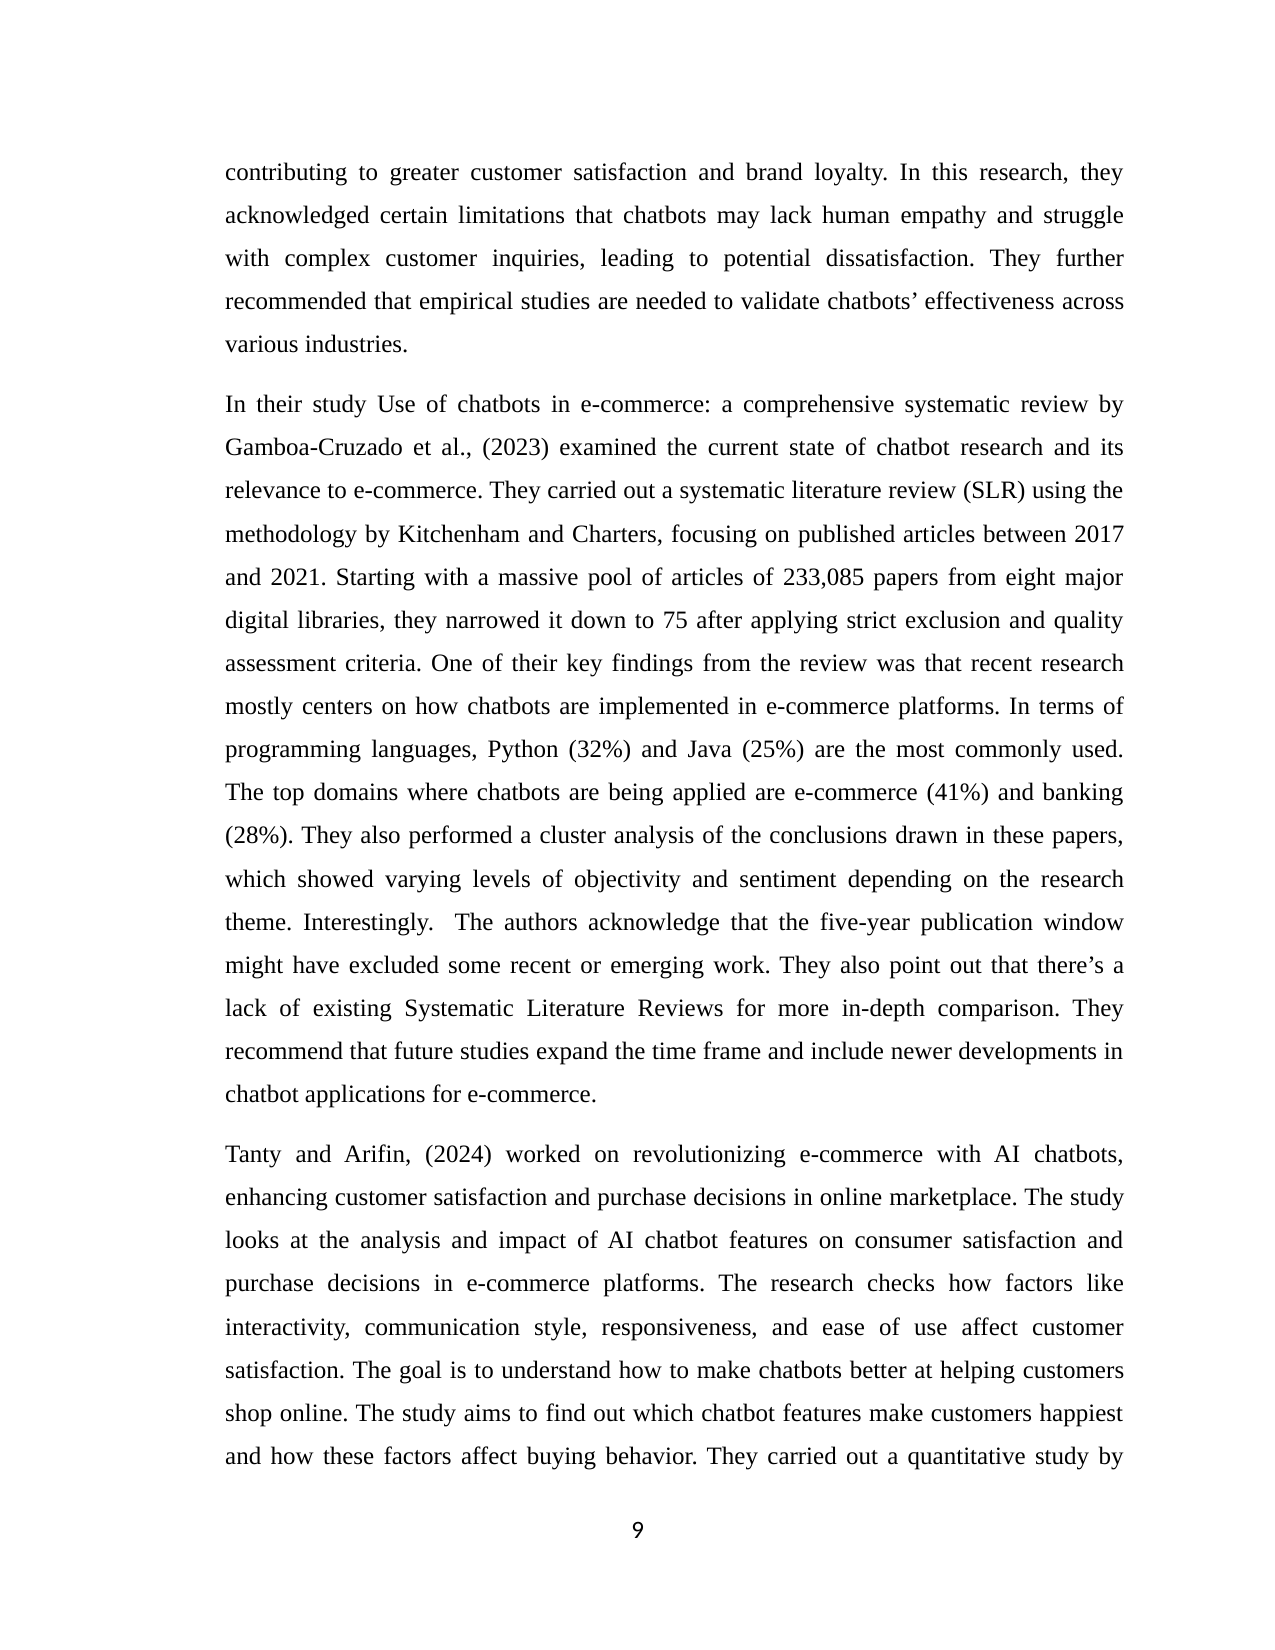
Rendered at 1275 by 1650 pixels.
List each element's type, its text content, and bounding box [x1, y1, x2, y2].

text In their study Use of chatbots in e-commerce: a comprehensive systematic review by Gamboa-Cruzado et al., (2023) examined the current state of chatbot research and its relevance to e-commerce. They carried out a systematic literature review (SLR) using the methodology by Kitchenham and Charters, focusing on published articles between 2017 and 2021. Starting with a massive pool of articles of 233,085 papers from eight major digital libraries, they narrowed it down to 75 after applying strict exclusion and quality assessment criteria. One of their key findings from the review was that recent research mostly centers on how chatbots are implemented in e-commerce platforms. In terms of programming languages, Python (32%) and Java (25%) are the most commonly used. The top domains where chatbots are being applied are e-commerce (41%) and banking (28%). They also performed a cluster analysis of the conclusions drawn in these papers, which showed varying levels of objectivity and sentiment depending on the research theme. Interestingly. The authors acknowledge that the five-year publication window might have excluded some recent or emerging work. They also point out that there’s a lack of existing Systematic Literature Reviews for more in-depth comparison. They recommend that future studies expand the time frame and include newer developments in chatbot applications for e-commerce. [225, 389, 1125, 1108]
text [225, 1139, 1125, 1470]
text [225, 157, 1125, 358]
